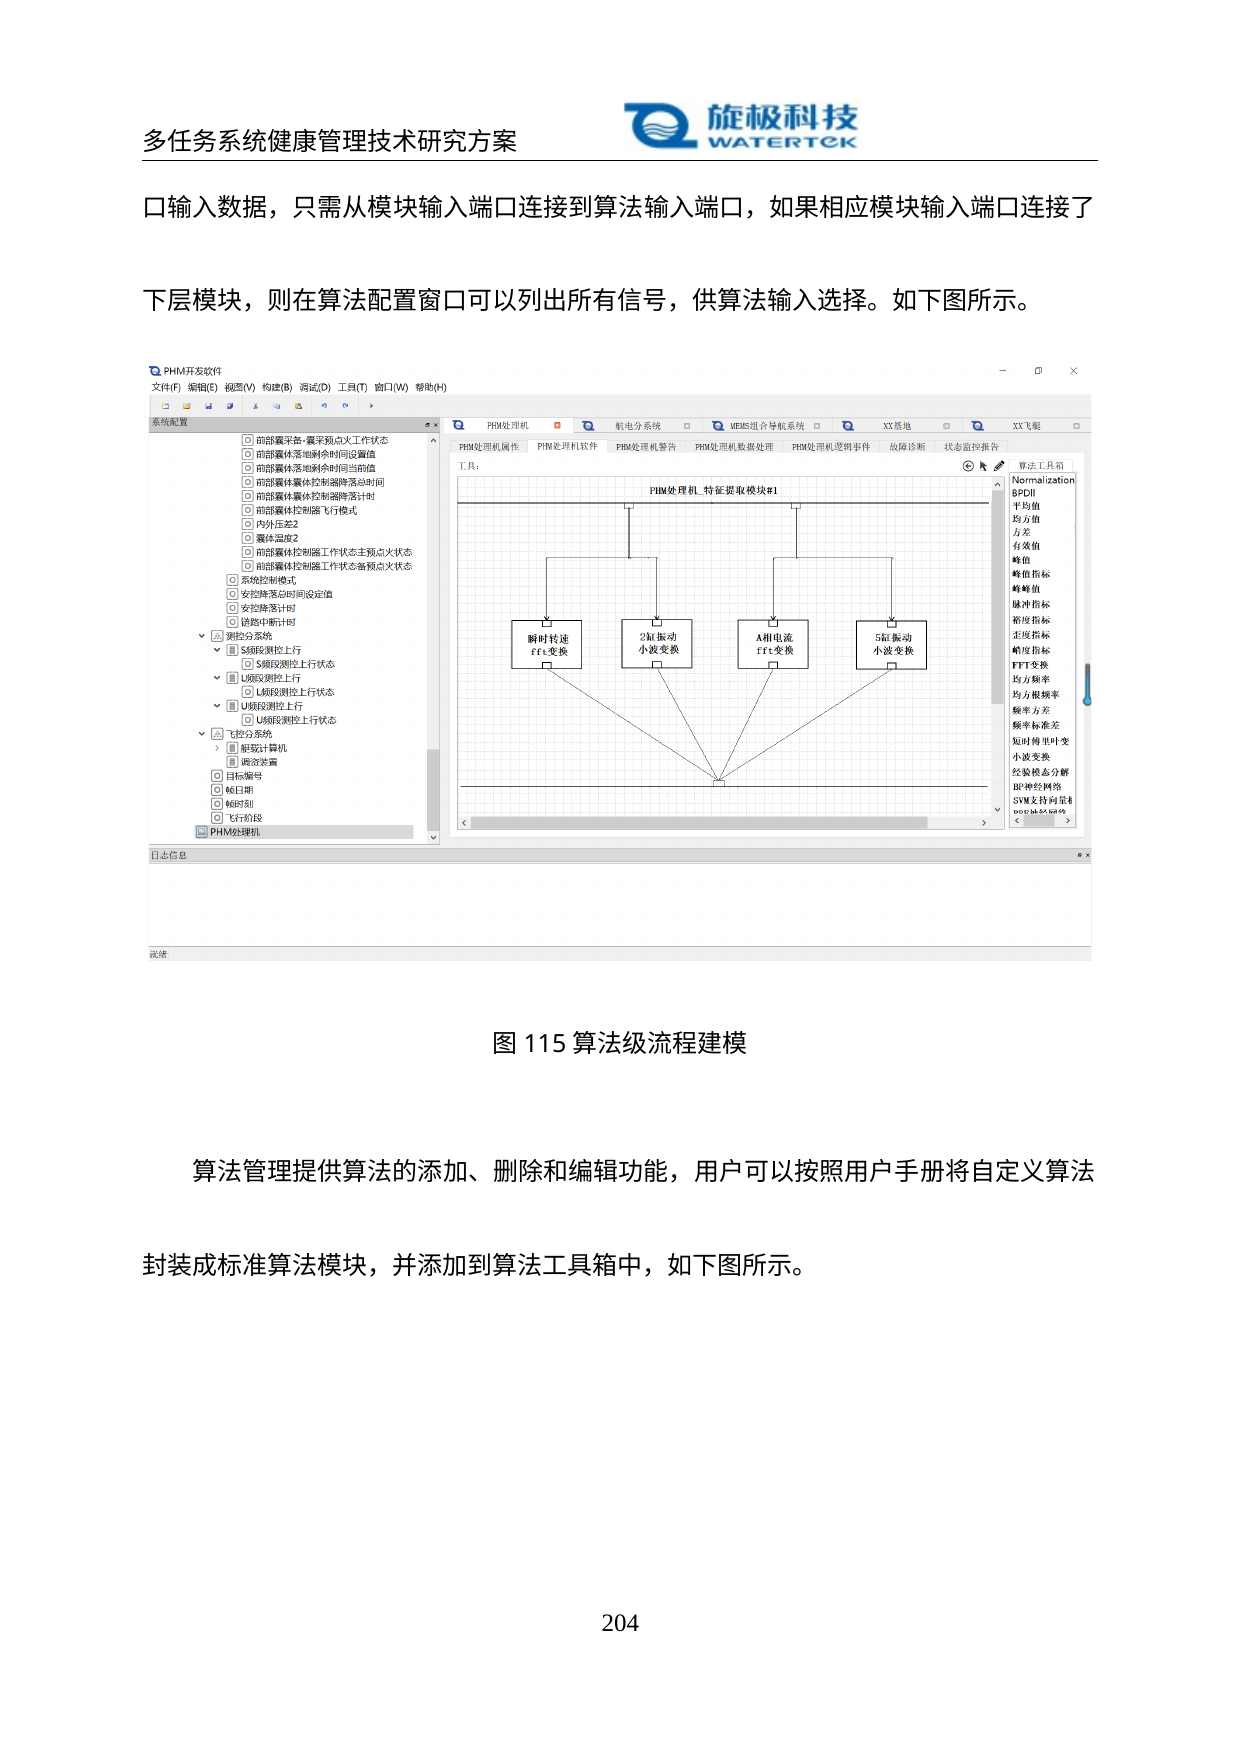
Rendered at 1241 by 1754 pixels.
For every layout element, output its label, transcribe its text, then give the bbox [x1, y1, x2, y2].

text 算法有一个输入端口和一个输出端口，根据实际需求，算法可以选择从哪个模块端口输入数据，只需从模块输入端口连接到算法输入端口，如果相应模块输入端口连接了下层模块，则在算法配置窗口可以列出所有信号，供算法输入选择。如下图所示。 [142, 171, 1098, 333]
list 算法级流程建模 [142, 1007, 1098, 1075]
picture [623, 100, 861, 151]
text 算法管理提供算法的添加、删除和编辑功能，用户可以按照用户手册将自定义算法封装成标准算法模块，并添加到算法工具箱中，如下图所示。 [142, 1136, 1098, 1297]
picture [148, 362, 1092, 961]
